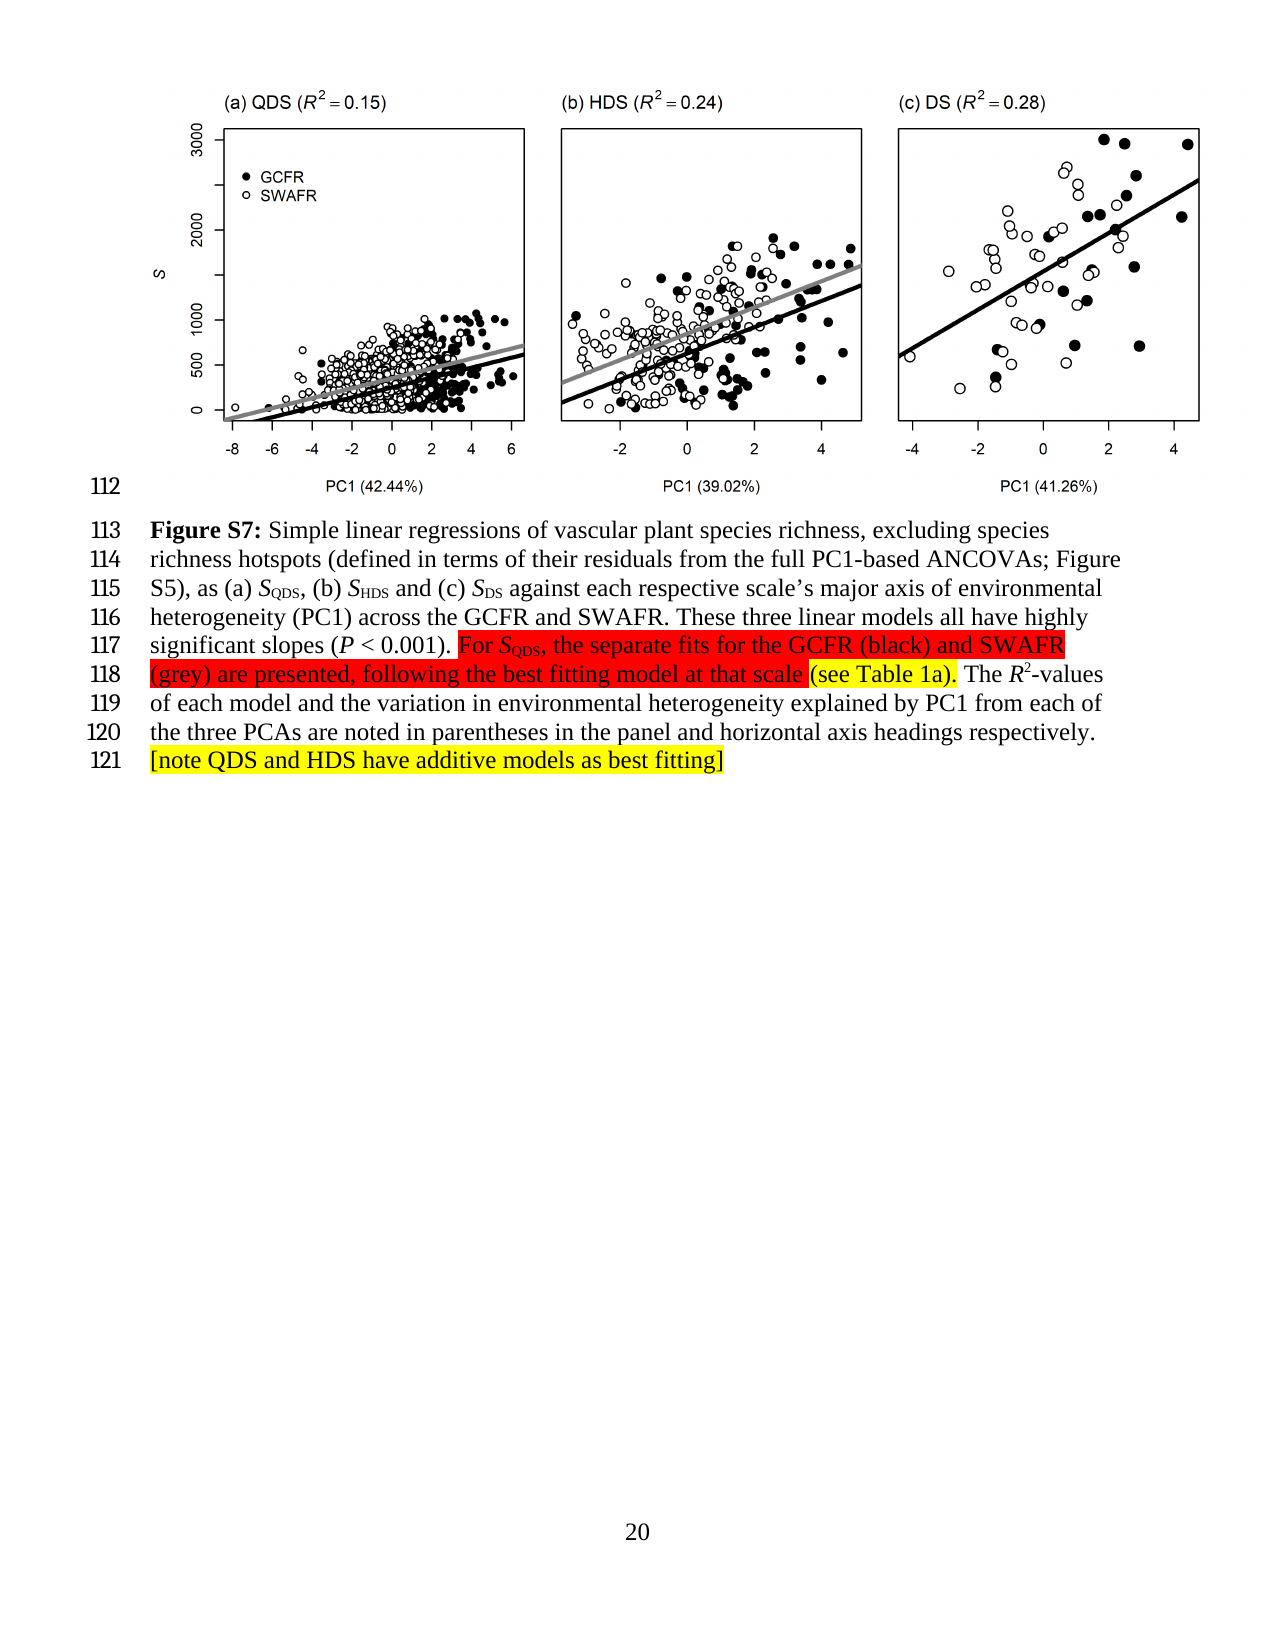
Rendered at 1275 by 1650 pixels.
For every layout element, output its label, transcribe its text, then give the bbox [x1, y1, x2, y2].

text Figure S7: Simple linear regressions of vascular plant species richness, excluding species richness hotspots (defined in terms of their residuals from the full PC1-based ANCOVAs; Figure S5), as (a) SQDS, (b) SHDS and (c) SDS against each respective scale’s major axis of environmental heterogeneity (PC1) across the GCFR and SWAFR. These three linear models all have highly significant slopes (P < 0.001). For SQDS, the separate fits for the GCFR (black) and SWAFR (grey) are presented, following the best fitting model at that scale (see Table 1a). The R2-values of each model and the variation in environmental heterogeneity explained by PC1 from each of the three PCAs are noted in parentheses in the panel and horizontal axis headings respectively. [note QDS and HDS have additive models as best fitting] [150, 515, 1125, 774]
picture [150, 73, 1273, 495]
